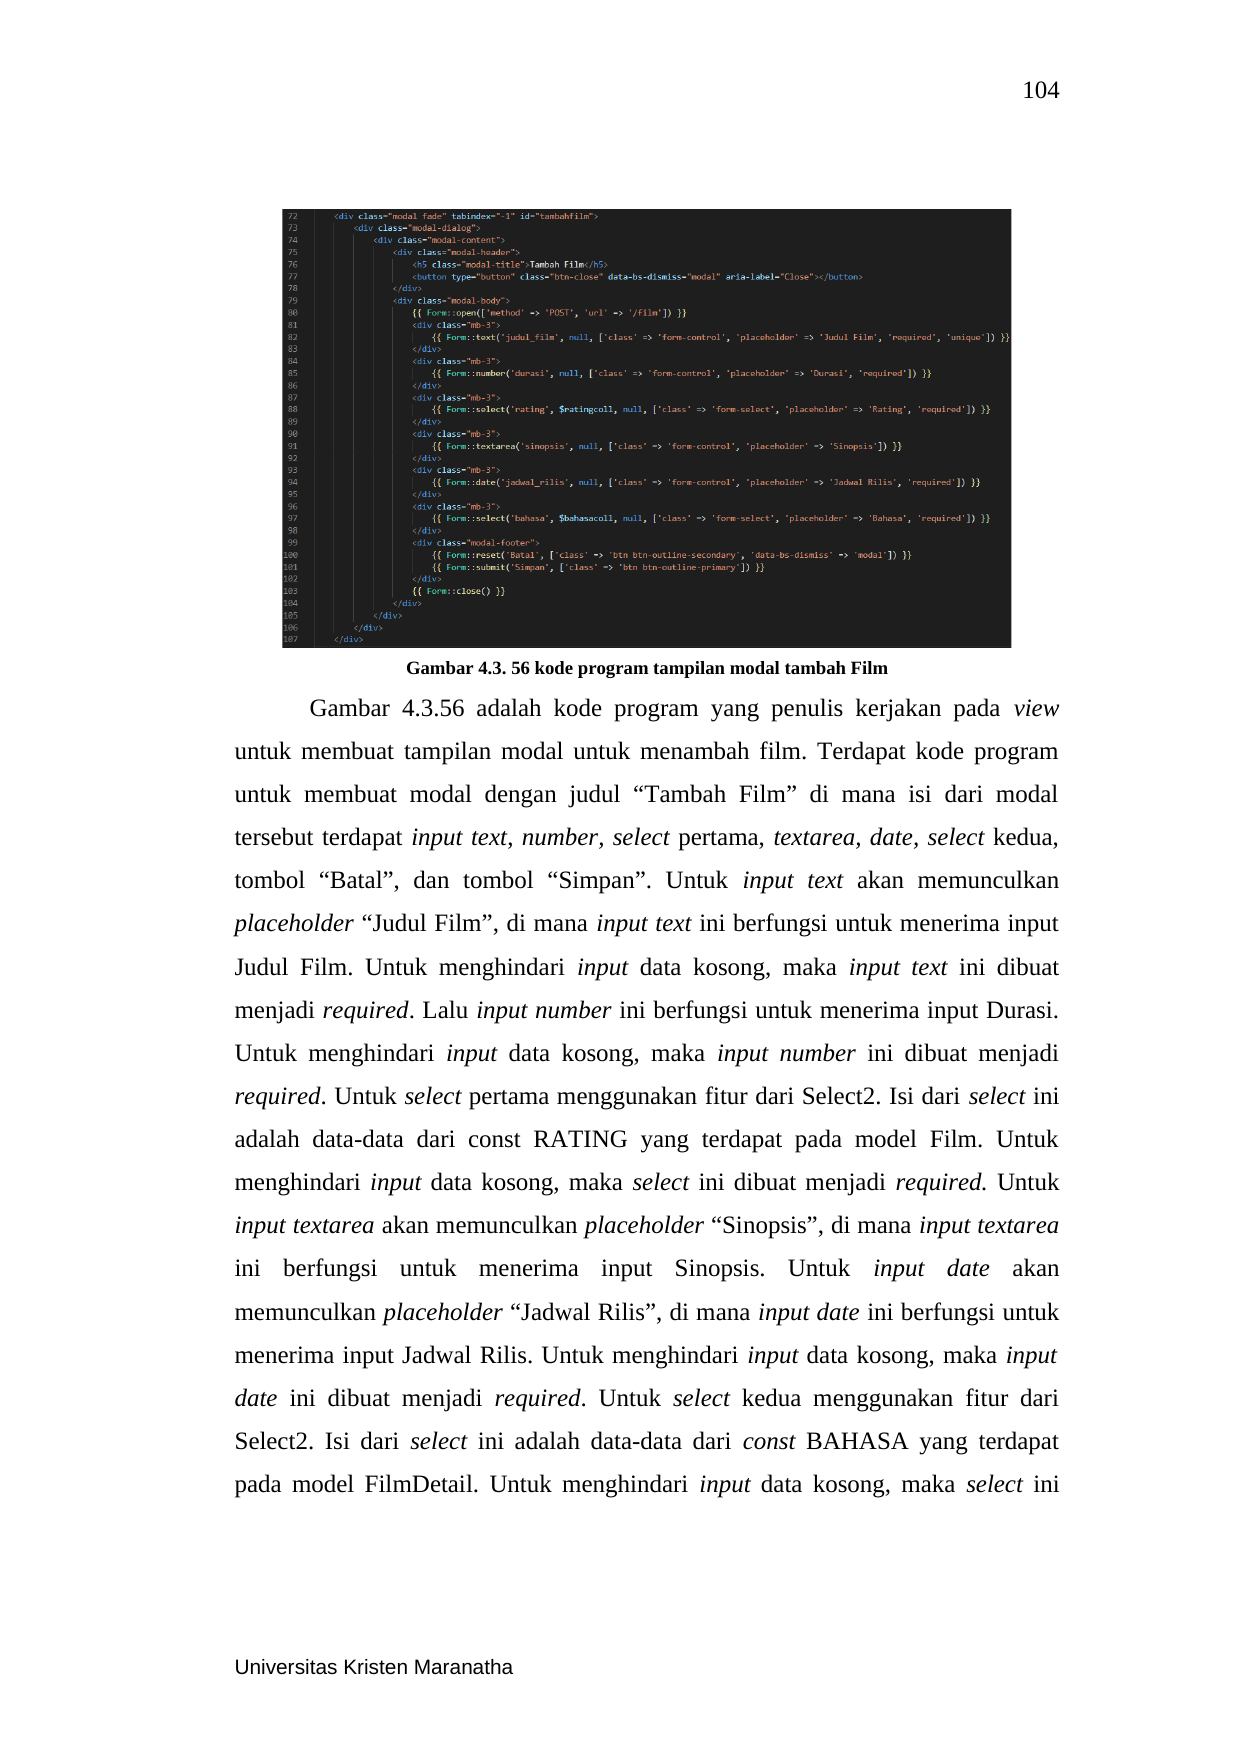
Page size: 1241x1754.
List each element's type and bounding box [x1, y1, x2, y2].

picture [282, 209, 1012, 648]
text [234, 263, 1059, 1498]
